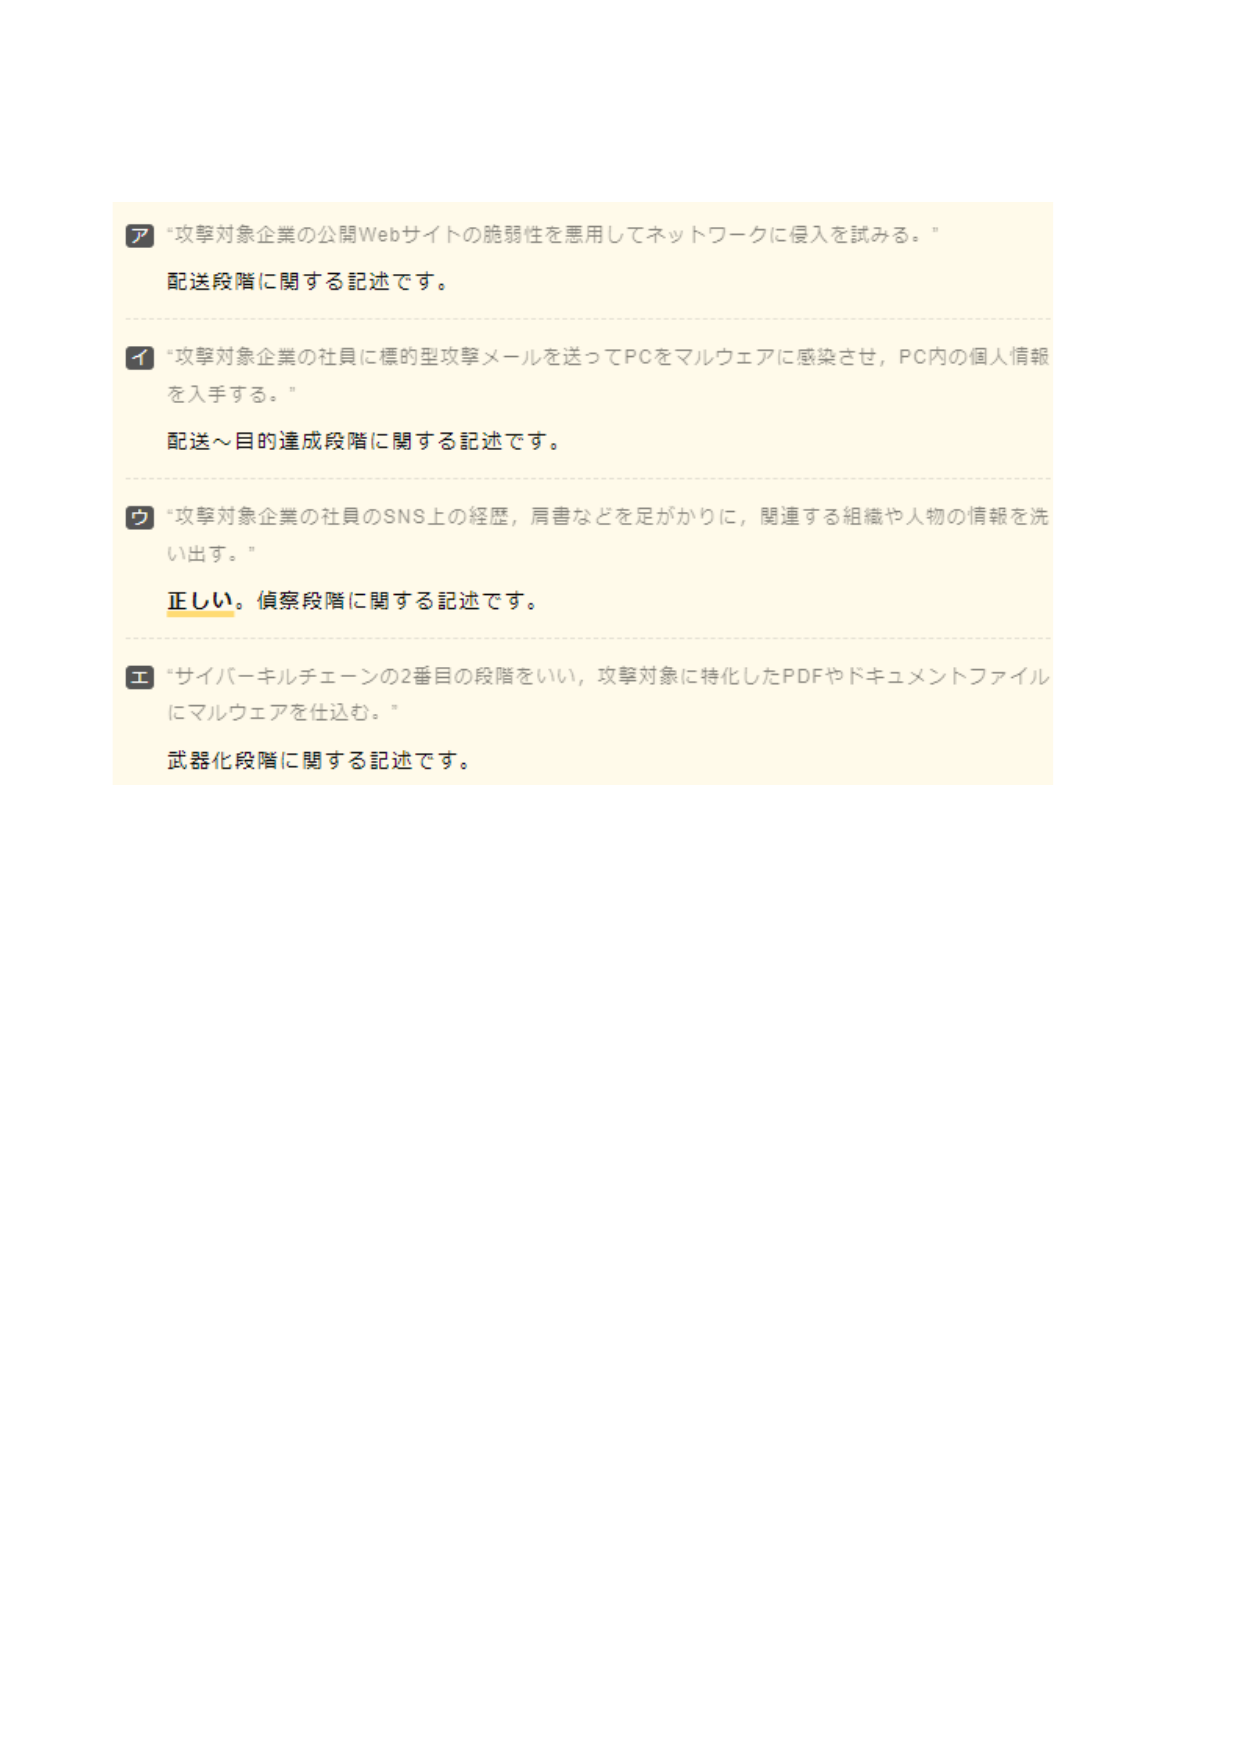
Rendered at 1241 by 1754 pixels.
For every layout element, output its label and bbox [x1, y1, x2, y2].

picture [112, 202, 1054, 785]
